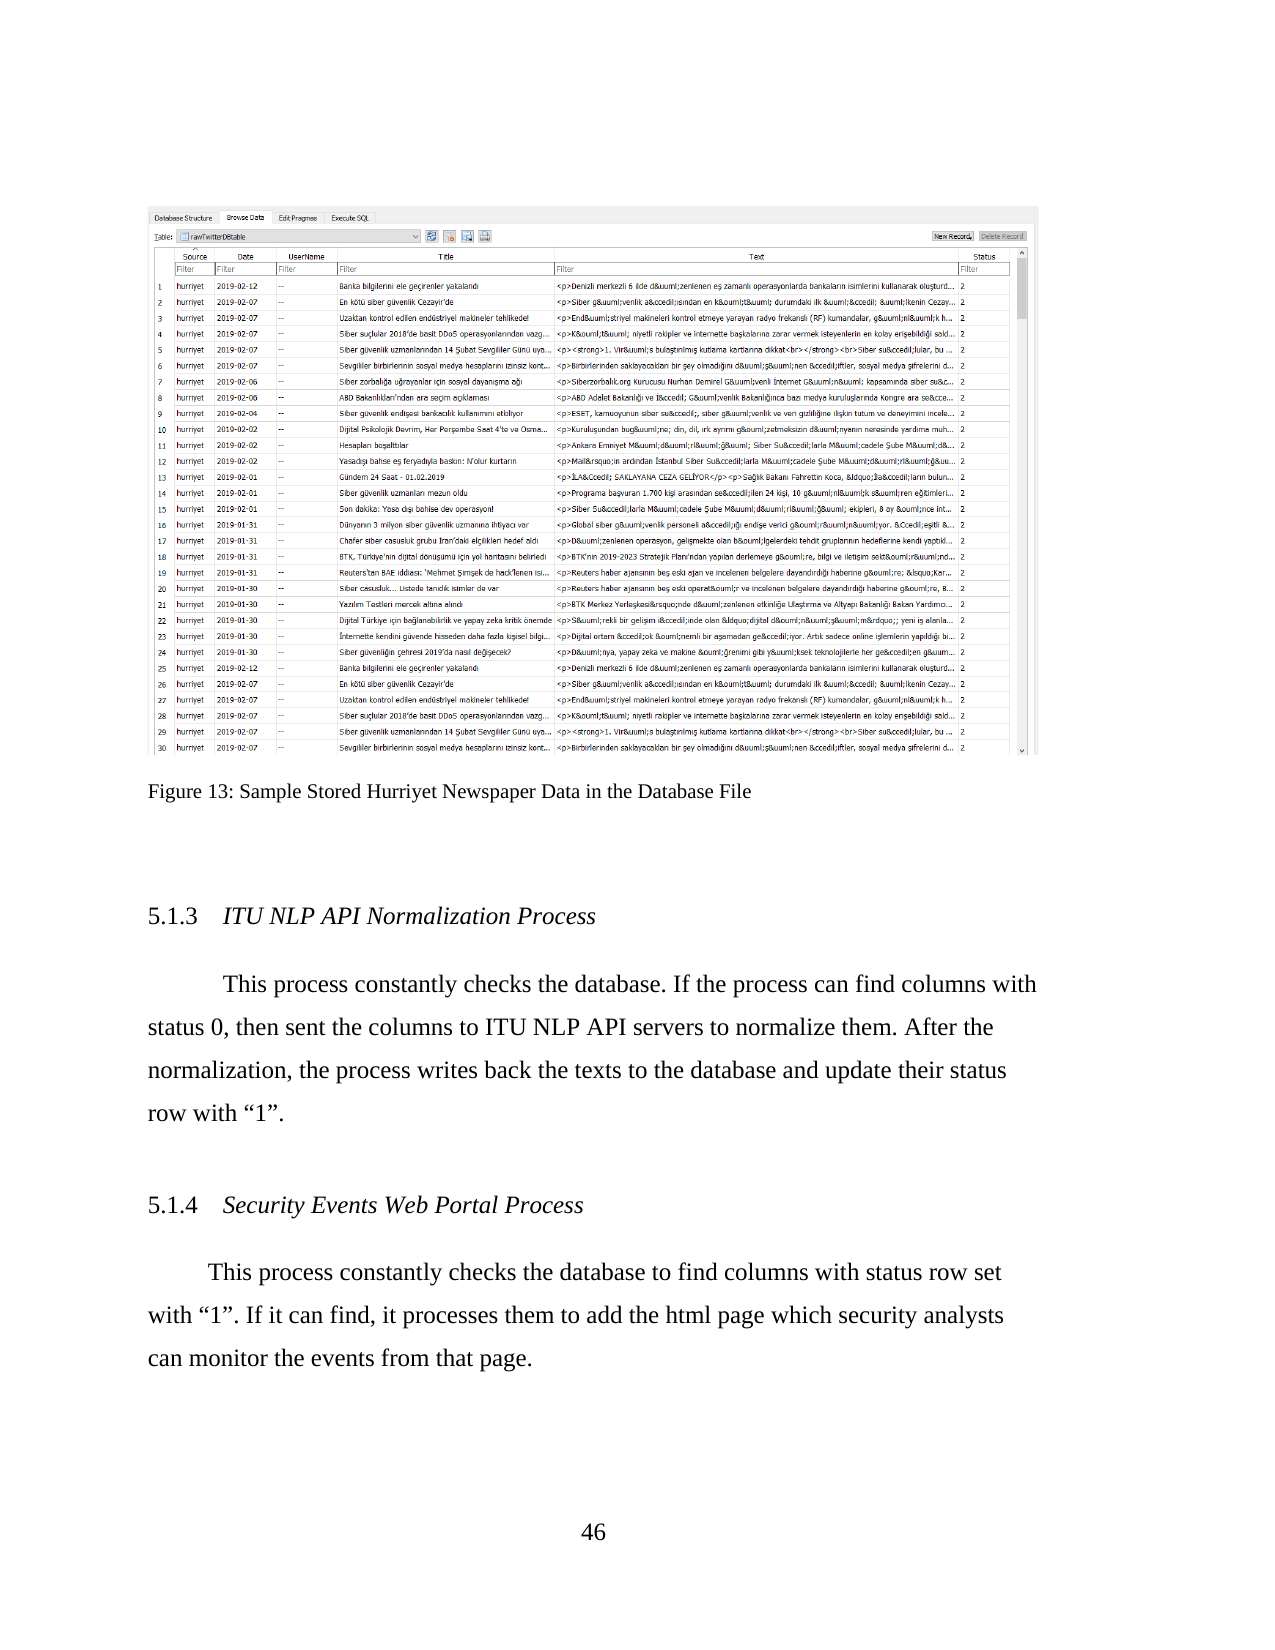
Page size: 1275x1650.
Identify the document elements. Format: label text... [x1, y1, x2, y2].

text Figure 13: Sample Stored Hurriyet Newspaper Data in the Database File [148, 779, 1039, 803]
list Security Events Web Portal Process [148, 1193, 1039, 1218]
text This process constantly checks the database. If the process can find columns with status 0, then sent the columns to ITU NLP API servers to normalize them. After the normalization, the process writes back the texts to the database and update their status row with “1”. [148, 969, 1039, 1127]
picture [147, 206, 1039, 755]
list ITU NLP API Normalization Process [148, 905, 1039, 930]
text This process constantly checks the database to find columns with status row set with “1”. If it can find, it processes them to add the html page which security analysts can monitor the events from that page. [148, 1257, 1039, 1372]
